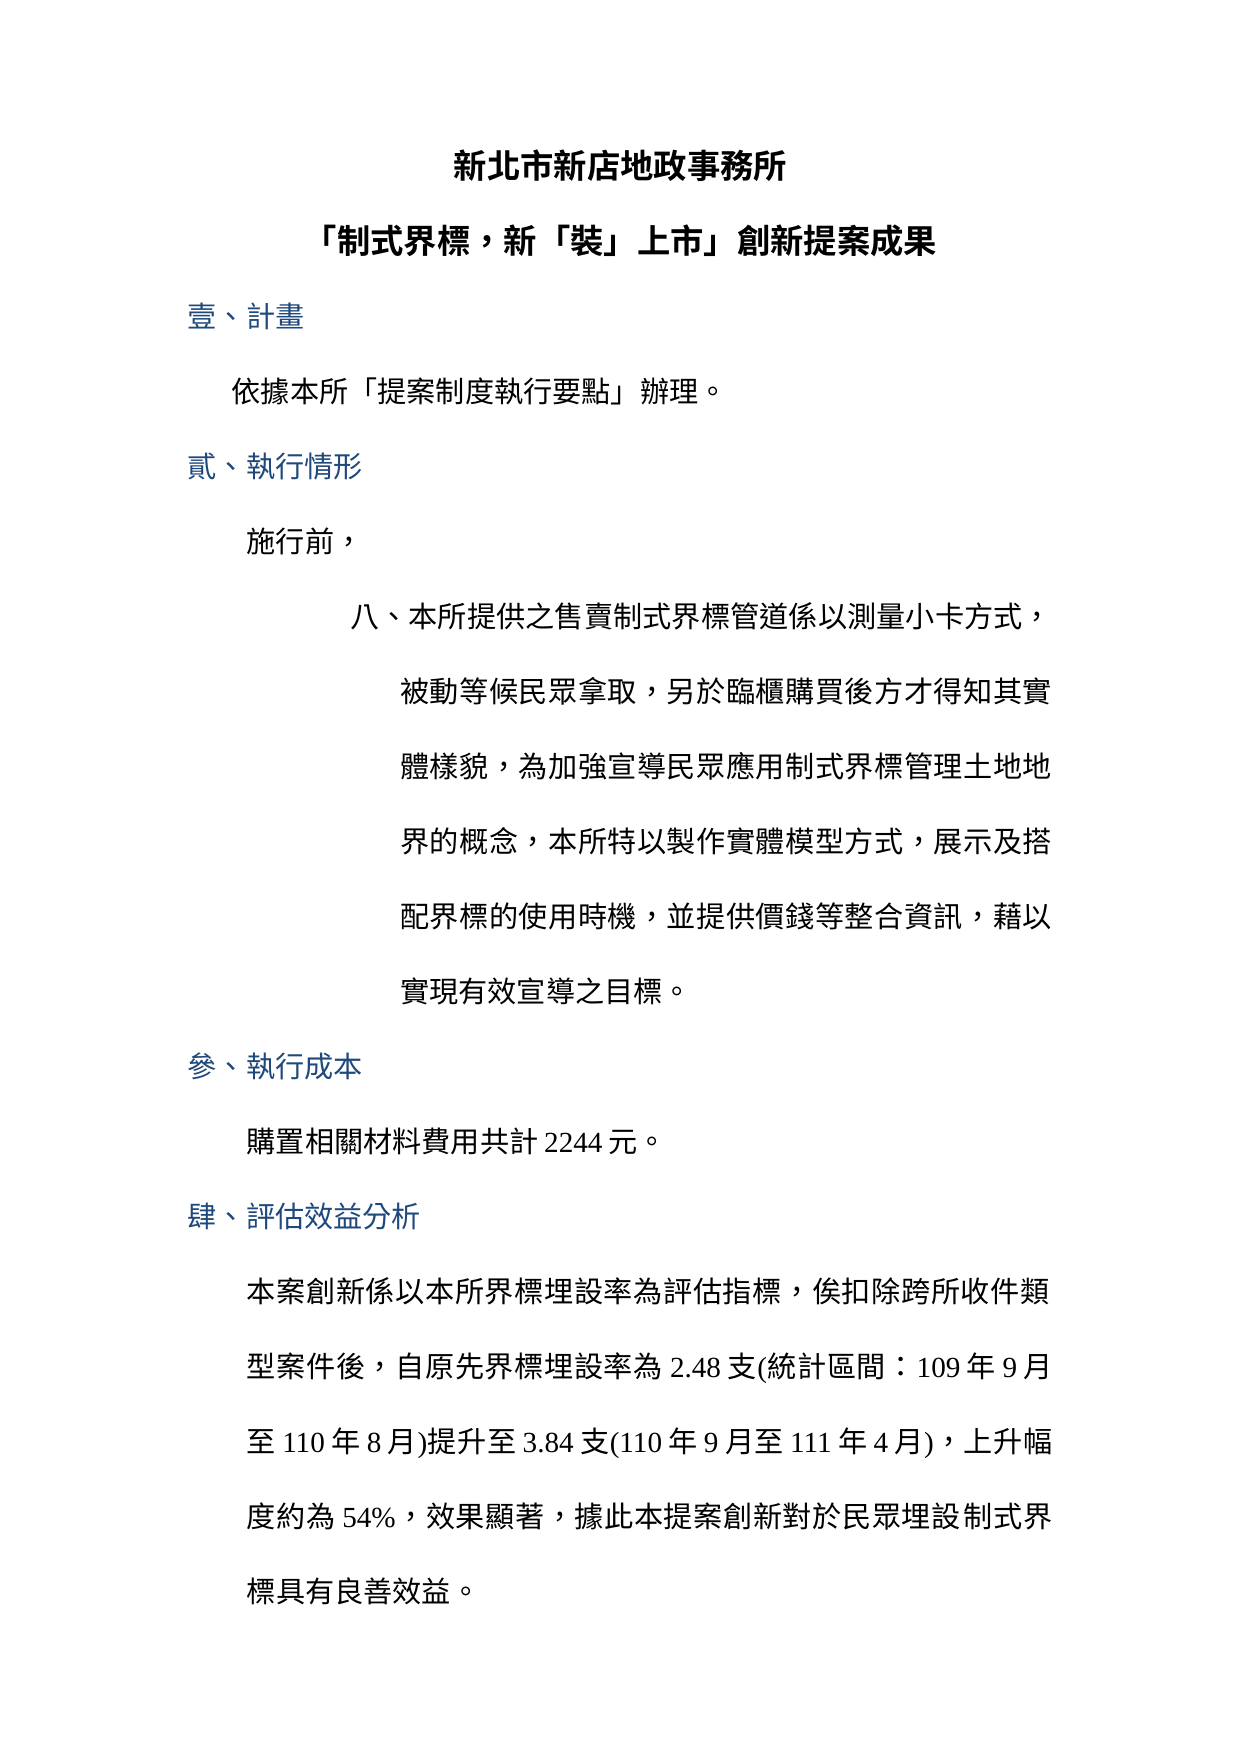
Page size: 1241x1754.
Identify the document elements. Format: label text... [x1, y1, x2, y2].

list 執行情形 [187, 427, 1053, 502]
text 依據本所「提案制度執行要點」辦理。 [197, 352, 1053, 427]
list 本案創新係以本所界標埋設率為評估指標，俟扣除跨所收件類型案件後，自原先界標埋設率為2.48支(統計區間：109年9月至110年8月)提升至3.84支(110年9月至111年4月)，上升幅度約為54%，效果顯著，據此本提案創新對於民眾埋設制式界標具有良善效益。 [247, 1252, 1053, 1627]
list 評估效益分析 [187, 1177, 1053, 1252]
list 計畫 [187, 277, 1053, 352]
list 本所提供之售賣制式界標管道係以測量小卡方式，被動等候民眾拿取，另於臨櫃購買後方才得知其實體樣貌，為加強宣導民眾應用制式界標管理土地地界的概念，本所特以製作實體模型方式，展示及搭配界標的使用時機，並提供價錢等整合資訊，藉以實現有效宣導之目標。 [350, 577, 1053, 1027]
list 購置相關材料費用共計2244元。 [232, 1102, 1053, 1177]
text 新北市新店地政事務所 [187, 127, 1053, 202]
text 「制式界標，新「裝」上市」創新提案成果 [187, 202, 1053, 277]
list 執行成本 [187, 1027, 1053, 1102]
text 施行前， [246, 502, 1053, 577]
